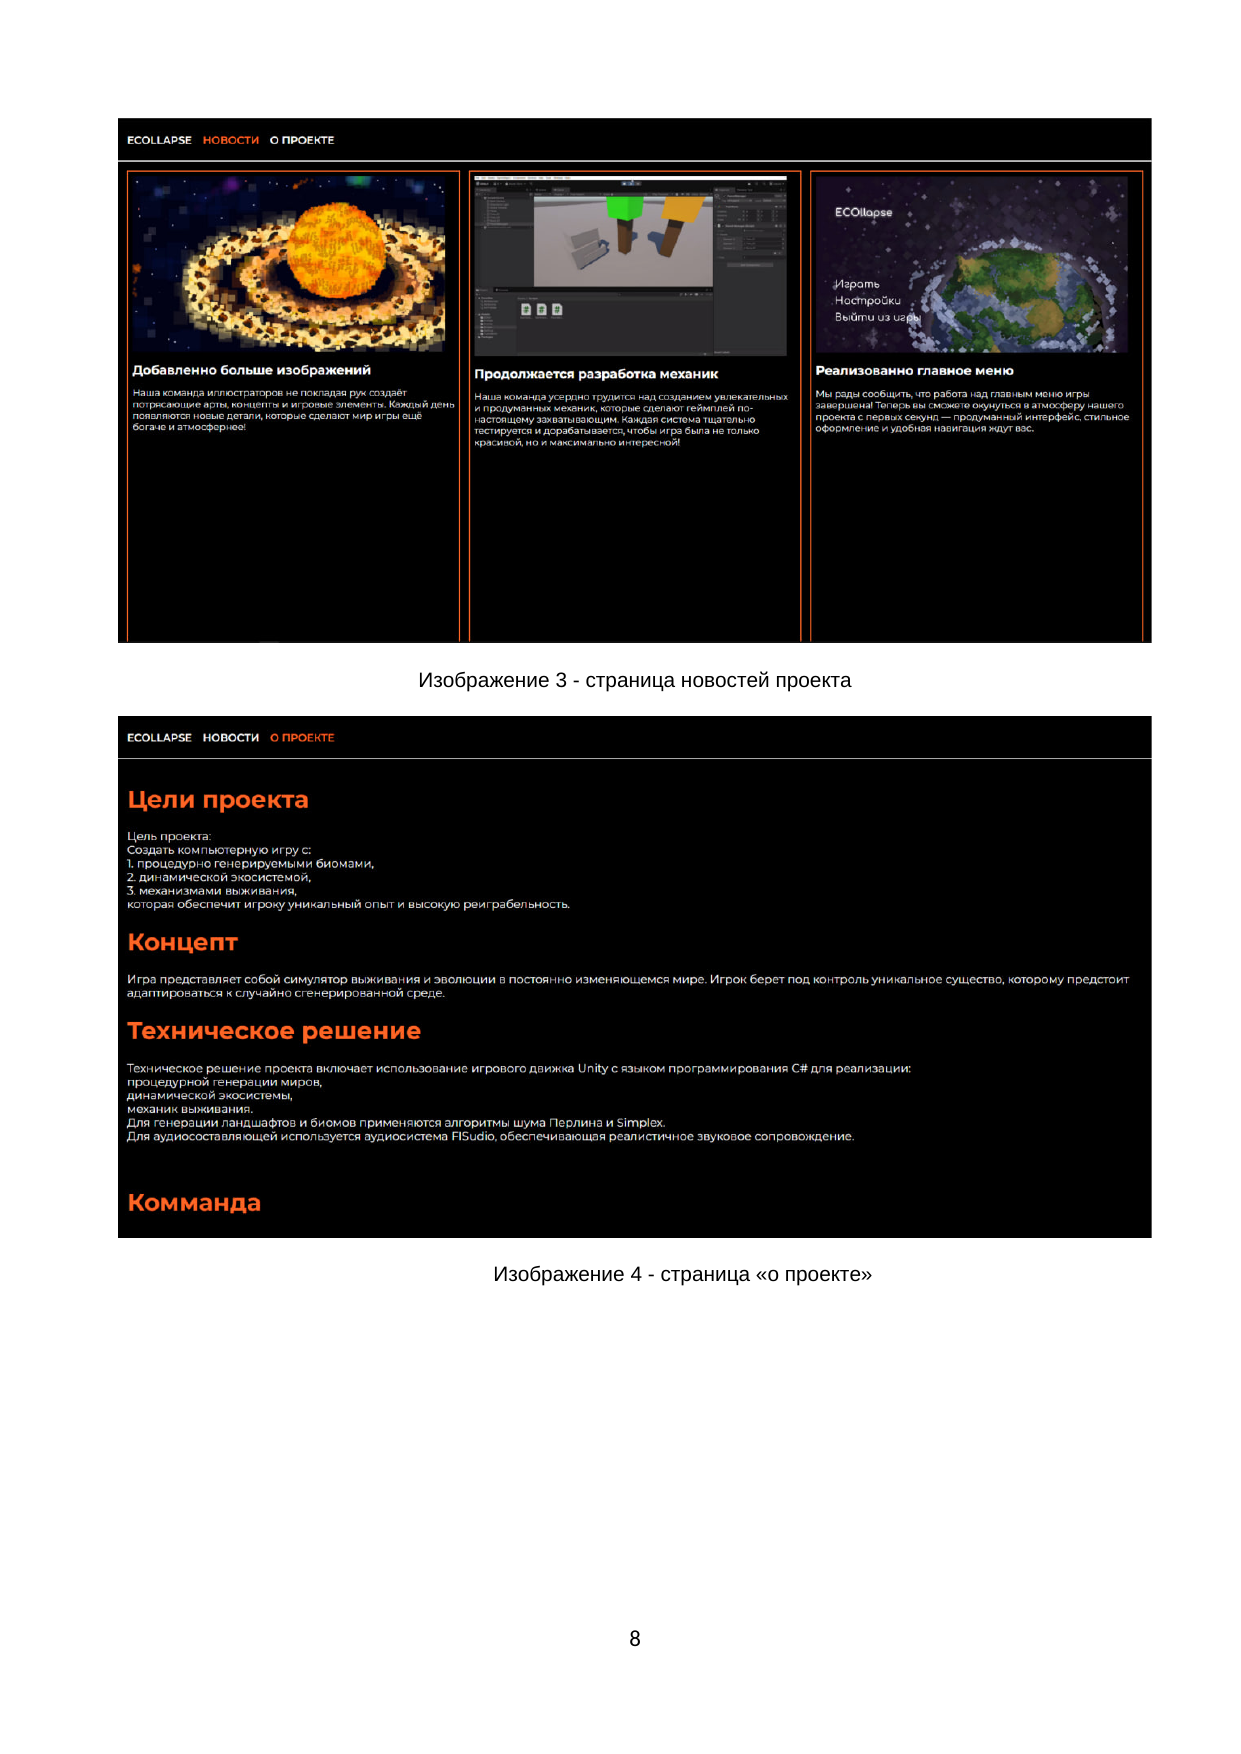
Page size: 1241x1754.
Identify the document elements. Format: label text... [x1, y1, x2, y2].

picture [118, 716, 1152, 1238]
text Изображение 3 - страница новостей проекта [343, 668, 1152, 692]
picture [118, 118, 1152, 643]
text Изображение 4 - страница «о проекте» [418, 1262, 1152, 1286]
